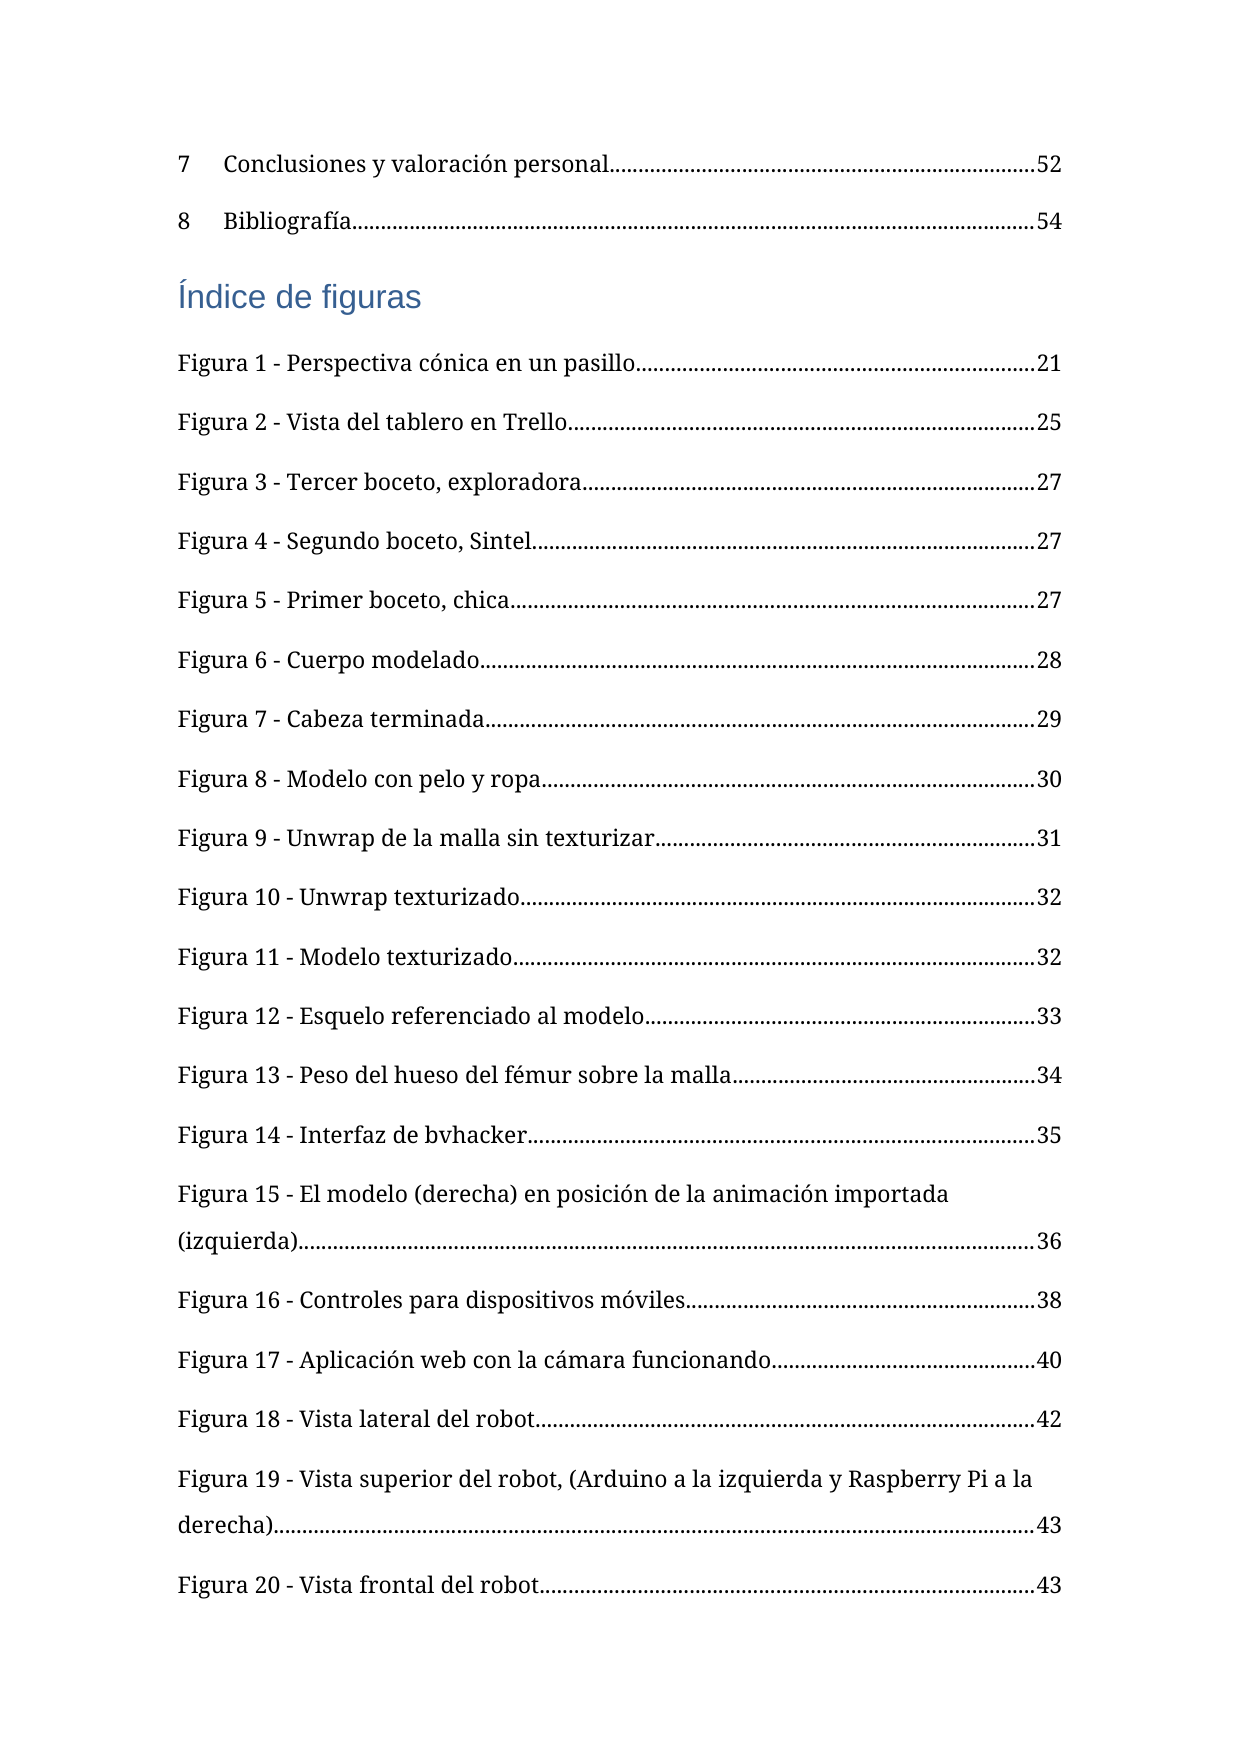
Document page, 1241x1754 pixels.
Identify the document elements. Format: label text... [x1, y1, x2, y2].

text Figura 16 - Controles para dispositivos móviles 38 [177, 1284, 1063, 1316]
text Figura 5 - Primer boceto, chica. 27 [177, 584, 1063, 616]
text Figura 17 - Aplicación web con la cámara funcionando 40 [177, 1344, 1063, 1375]
text Figura 10 - Unwrap texturizado 32 [177, 881, 1063, 912]
text Figura 19 - Vista superior del robot, (Arduino a la izquierda y Raspberry Pi a la derecha) 43 [177, 1462, 1063, 1541]
text Figura 1 - Perspectiva cónica en un pasillo. 21 [177, 347, 1063, 378]
text Figura 13 - Peso del hueso del fémur sobre la malla 34 [177, 1059, 1063, 1091]
text Figura 12 - Esquelo referenciado al modelo 33 [177, 1000, 1063, 1031]
text Figura 6 - Cuerpo modelado 28 [177, 644, 1063, 675]
text Figura 3 - Tercer boceto, exploradora. 27 [177, 466, 1063, 497]
text Figura 15 - El modelo (derecha) en posición de la animación importada (izquierda) 36 [177, 1178, 1063, 1256]
text Figura 8 - Modelo con pelo y ropa 30 [177, 762, 1063, 794]
text Figura 11 - Modelo texturizado 32 [177, 941, 1063, 972]
text Figura 7 - Cabeza terminada 29 [177, 703, 1063, 734]
text Figura 4 - Segundo boceto, Sintel. 27 [177, 525, 1063, 556]
text Figura 18 - Vista lateral del robot 42 [177, 1403, 1063, 1434]
text Figura 9 - Unwrap de la malla sin texturizar 31 [177, 822, 1063, 853]
text Figura 14 - Interfaz de bvhacker 35 [177, 1119, 1063, 1150]
subtitle Índice de figuras [177, 277, 1063, 315]
text Figura 20 - Vista frontal del robot 43 [177, 1569, 1063, 1600]
text Figura 2 - Vista del tablero en Trello. 25 [177, 406, 1063, 437]
